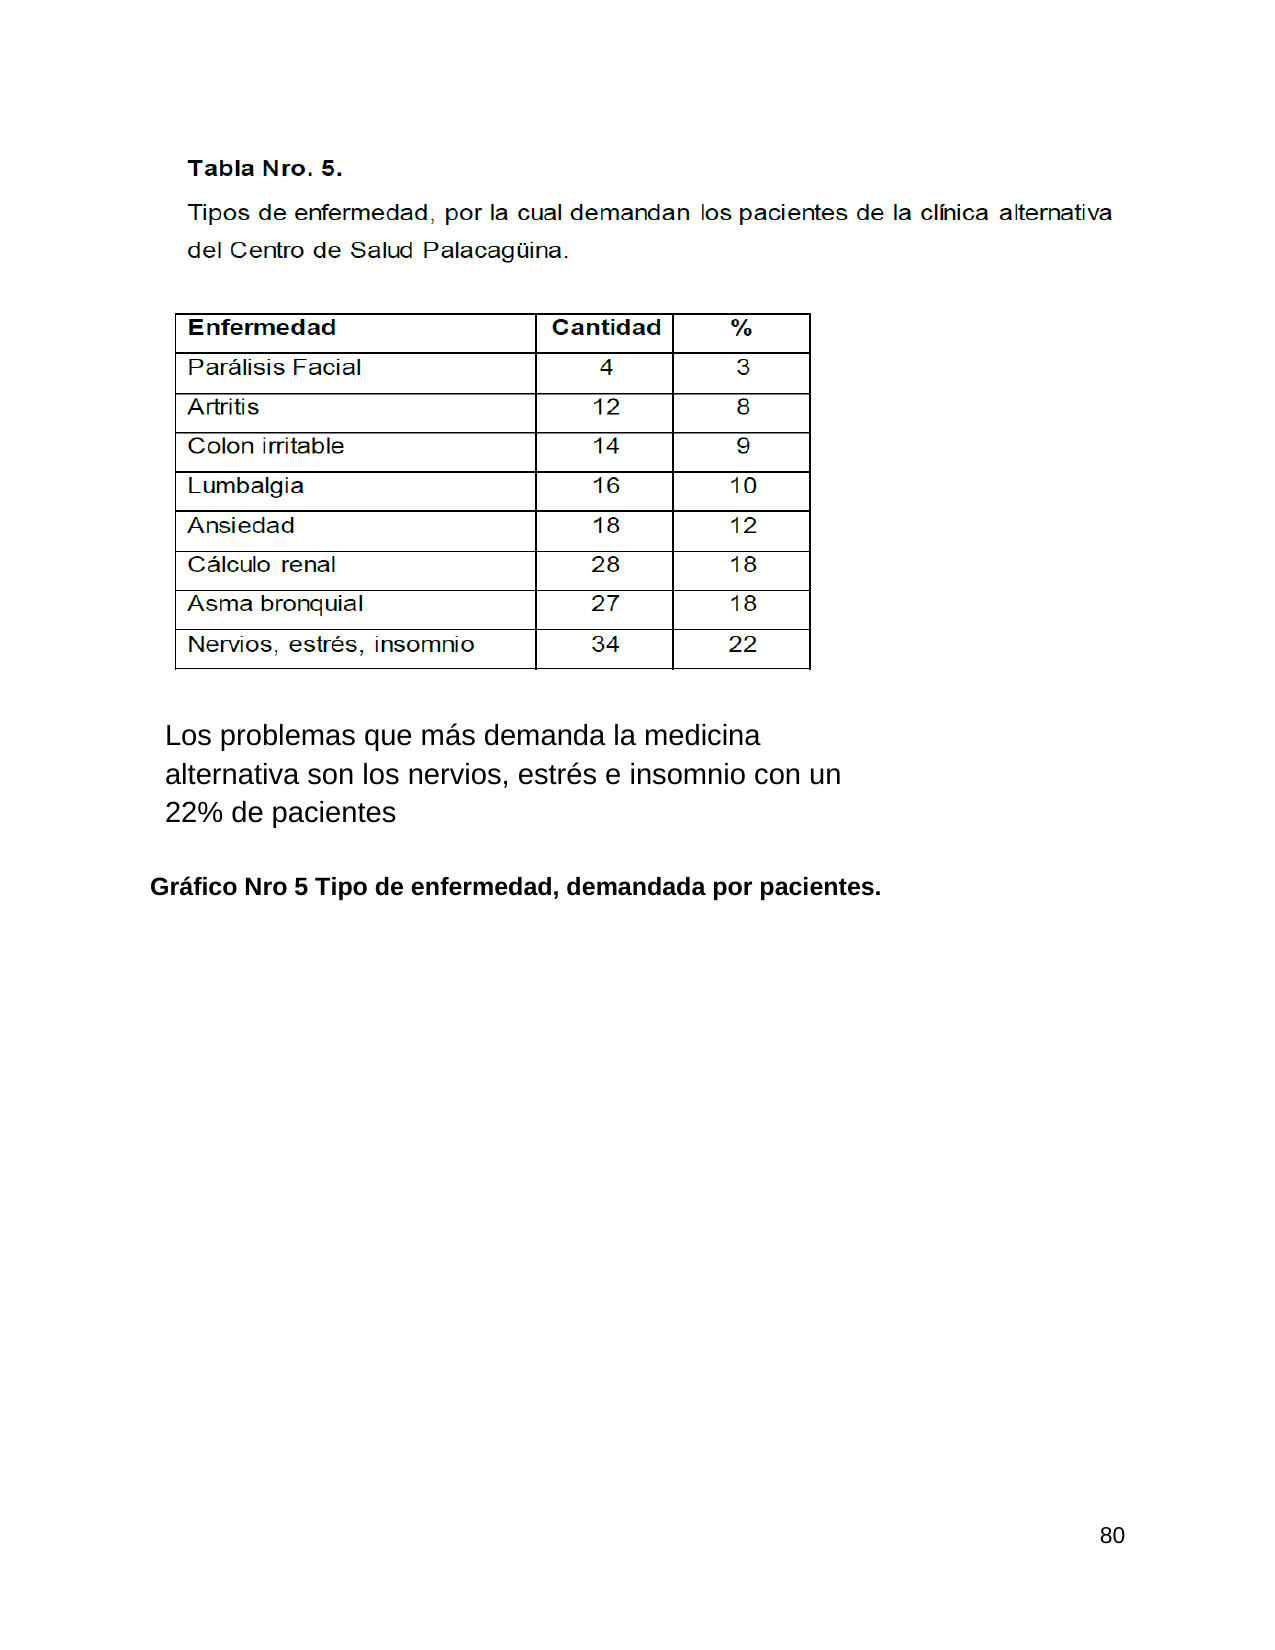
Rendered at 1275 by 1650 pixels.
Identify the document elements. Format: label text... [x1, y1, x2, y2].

subtitle Gráfico Nro 5 Tipo de enfermedad, demandada por pacientes. [150, 871, 1125, 900]
list Los problemas que más demanda la medicina alternativa son los nervios, estrés e insomnio con un 22% de pacientes [165, 718, 873, 829]
picture [164, 150, 1140, 676]
